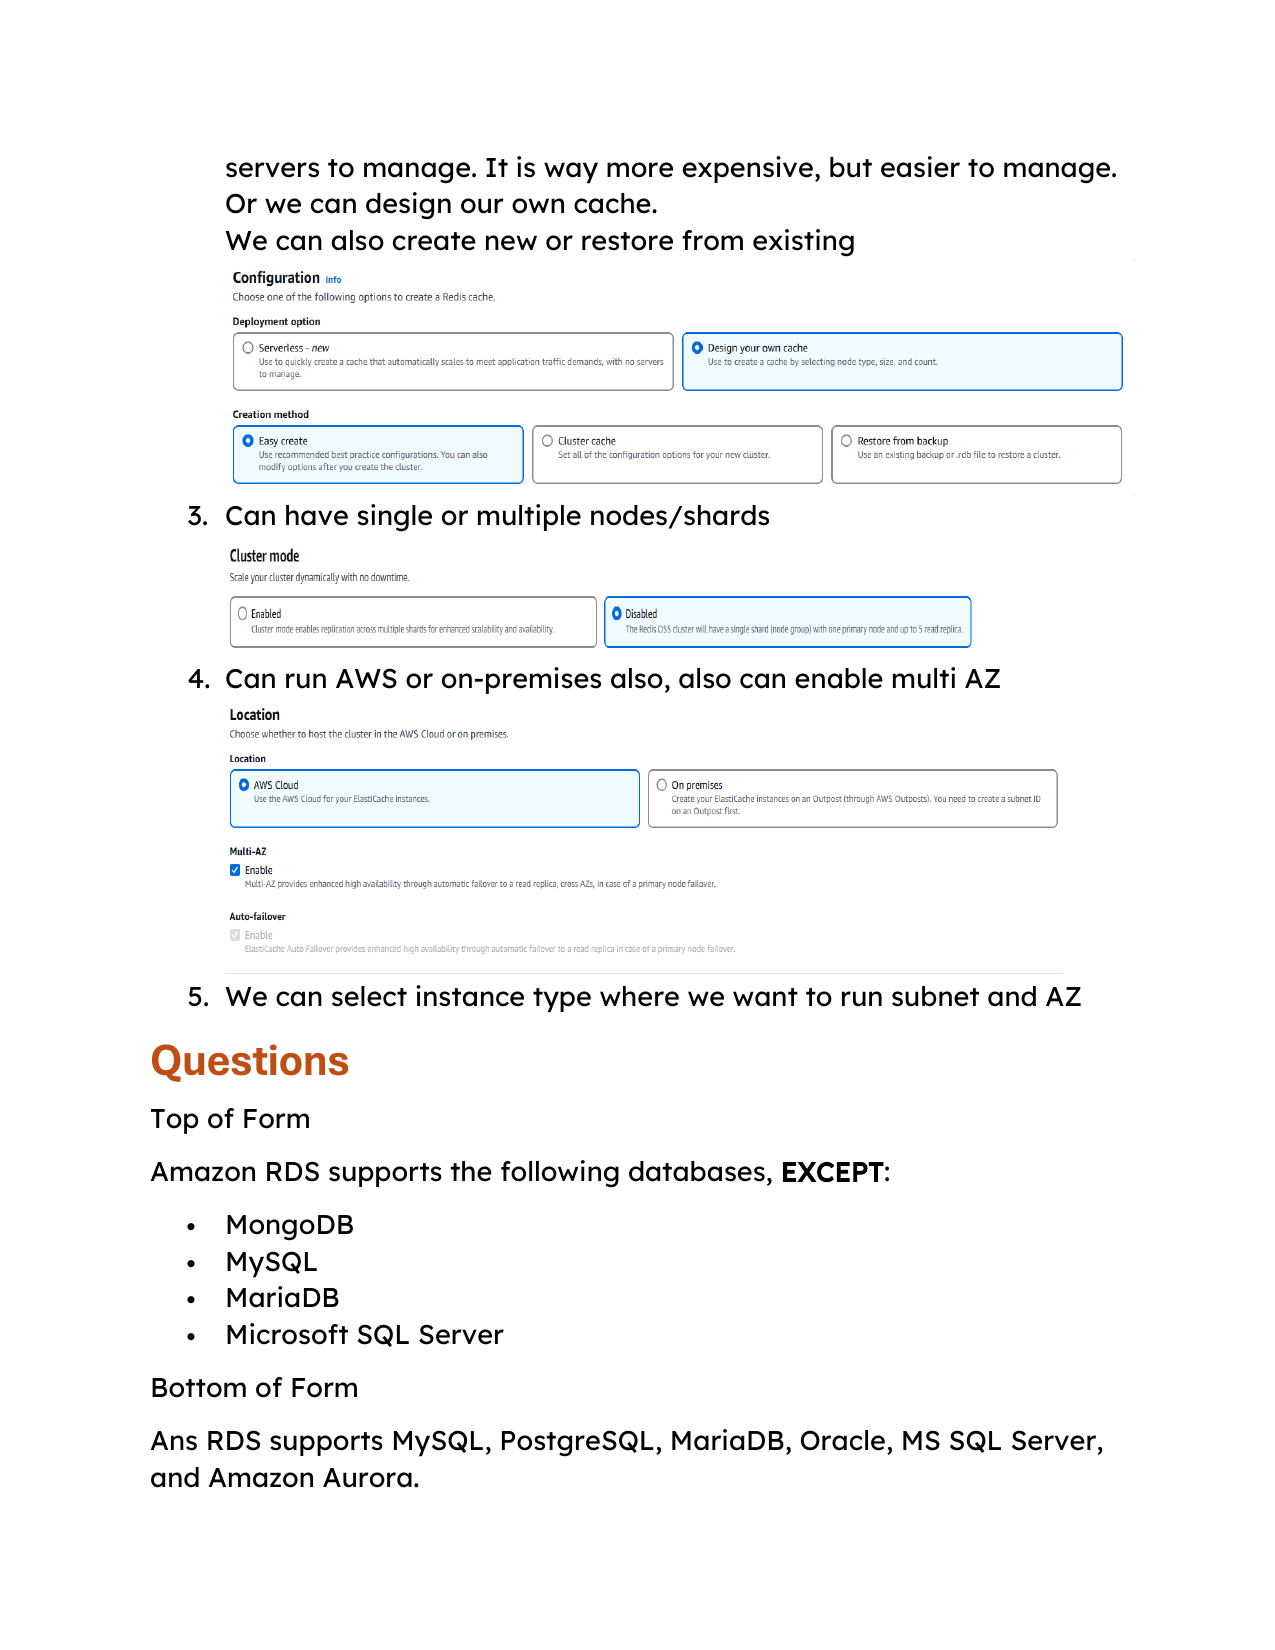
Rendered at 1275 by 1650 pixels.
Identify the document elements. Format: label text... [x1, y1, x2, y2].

list MariaDB [187, 1281, 1125, 1314]
text Bottom of Form [150, 1371, 1125, 1404]
subtitle Questions [150, 1032, 1125, 1088]
text Amazon RDS supports the following databases, EXCEPT: [150, 1154, 1125, 1188]
list MySQL [187, 1244, 1125, 1278]
list Microsoft SQL Server [187, 1317, 1125, 1351]
text Top of Form [150, 1101, 1125, 1135]
picture [225, 259, 1135, 496]
list Can have single or multiple nodes/shards [187, 498, 1125, 532]
picture [225, 697, 1064, 977]
list MongoDB [187, 1208, 1125, 1241]
text Ans RDS supports MySQL, PostgreSQL, MariaDB, Oracle, MS SQL Server, and Amazon Aurora. [150, 1424, 1125, 1494]
list We can also create new or restore from existing [225, 223, 1125, 257]
picture [225, 535, 977, 659]
list Can run AWS or on-premises also, also can enable multi AZ [187, 661, 1125, 695]
list We can select instance type where we want to run subnet and AZ [187, 979, 1125, 1013]
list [187, 150, 1125, 220]
